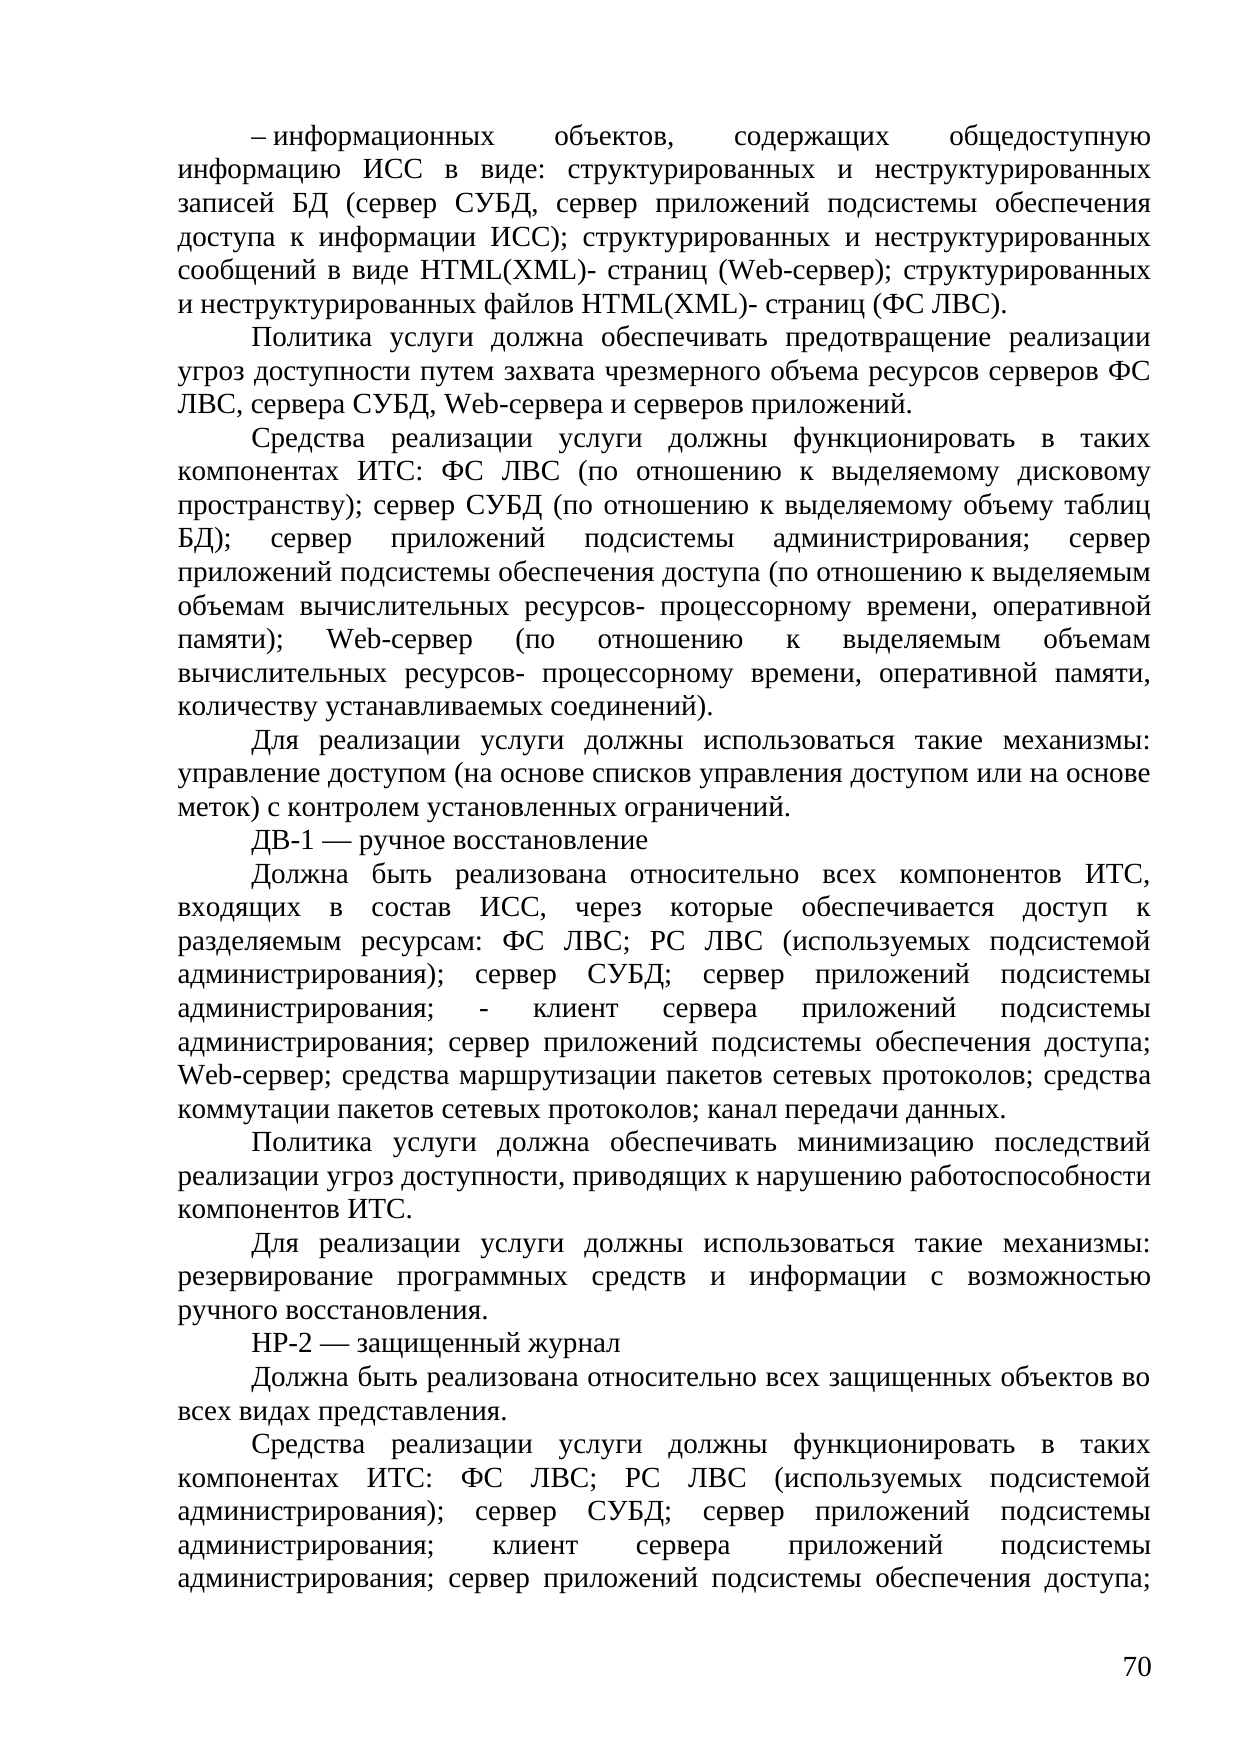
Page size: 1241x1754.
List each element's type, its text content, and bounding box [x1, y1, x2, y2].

list ДВ-1 — ручное восстановление [177, 822, 1152, 856]
list Политика услуги должна обеспечивать минимизацию последствий реализации угроз доступности, приводящих к нарушению работоспособности компонентов ИТС. [177, 1124, 1152, 1225]
list Должна быть реализована относительно всех защищенных объектов во всех видах представления. [177, 1359, 1152, 1426]
list НР-2 — защищенный журнал [177, 1326, 1152, 1359]
list информационных объектов, содержащих общедоступную информацию ИСС в виде: структурированных и неструктурированных записей БД (сервер СУБД, сервер приложений подсистемы обеспечения доступа к информации ИСС); структурированных и неструктурированных сообщений в виде HTML(XML)- страниц (Web-сервер); структурированных и неструктурированных файлов HTML(XML)- страниц (ФС ЛВС). [177, 118, 1152, 319]
list Должна быть реализована относительно всех компонентов ИТС, входящих в состав ИСС, через которые обеспечивается доступ к разделяемым ресурсам: ФС ЛВС; РС ЛВС (используемых подсистемой администрирования); сервер СУБД; сервер приложений подсистемы администрирования; - клиент сервера приложений подсистемы администрирования; сервер приложений подсистемы обеспечения доступа; Web-сервер; средства маршрутизации пакетов сетевых протоколов; средства коммутации пакетов сетевых протоколов; канал передачи данных. [177, 856, 1152, 1124]
list Для реализации услуги должны использоваться такие механизмы: резервирование программных средств и информации с возможностью ручного восстановления. [177, 1225, 1152, 1326]
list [177, 1426, 1152, 1594]
list Политика услуги должна обеспечивать предотвращение реализации угроз доступности путем захвата чрезмерного объема ресурсов серверов ФС ЛВС, сервера СУБД, Web-сервера и серверов приложений. [177, 319, 1152, 420]
list Средства реализации услуги должны функционировать в таких компонентах ИТС: ФС ЛВС (по отношению к выделяемому дисковому пространству); сервер СУБД (по отношению к выделяемому объему таблиц БД); сервер приложений подсистемы администрирования; сервер приложений подсистемы обеспечения доступа (по отношению к выделяемым объемам вычислительных ресурсов- процессорному времени, оперативной памяти); Web-сервер (по отношению к выделяемым объемам вычислительных ресурсов- процессорному времени, оперативной памяти, количеству устанавливаемых соединений). [177, 420, 1152, 722]
list Для реализации услуги должны использоваться такие механизмы: управление доступом (на основе списков управления доступом или на основе меток) с контролем установленных ограничений. [177, 722, 1152, 822]
